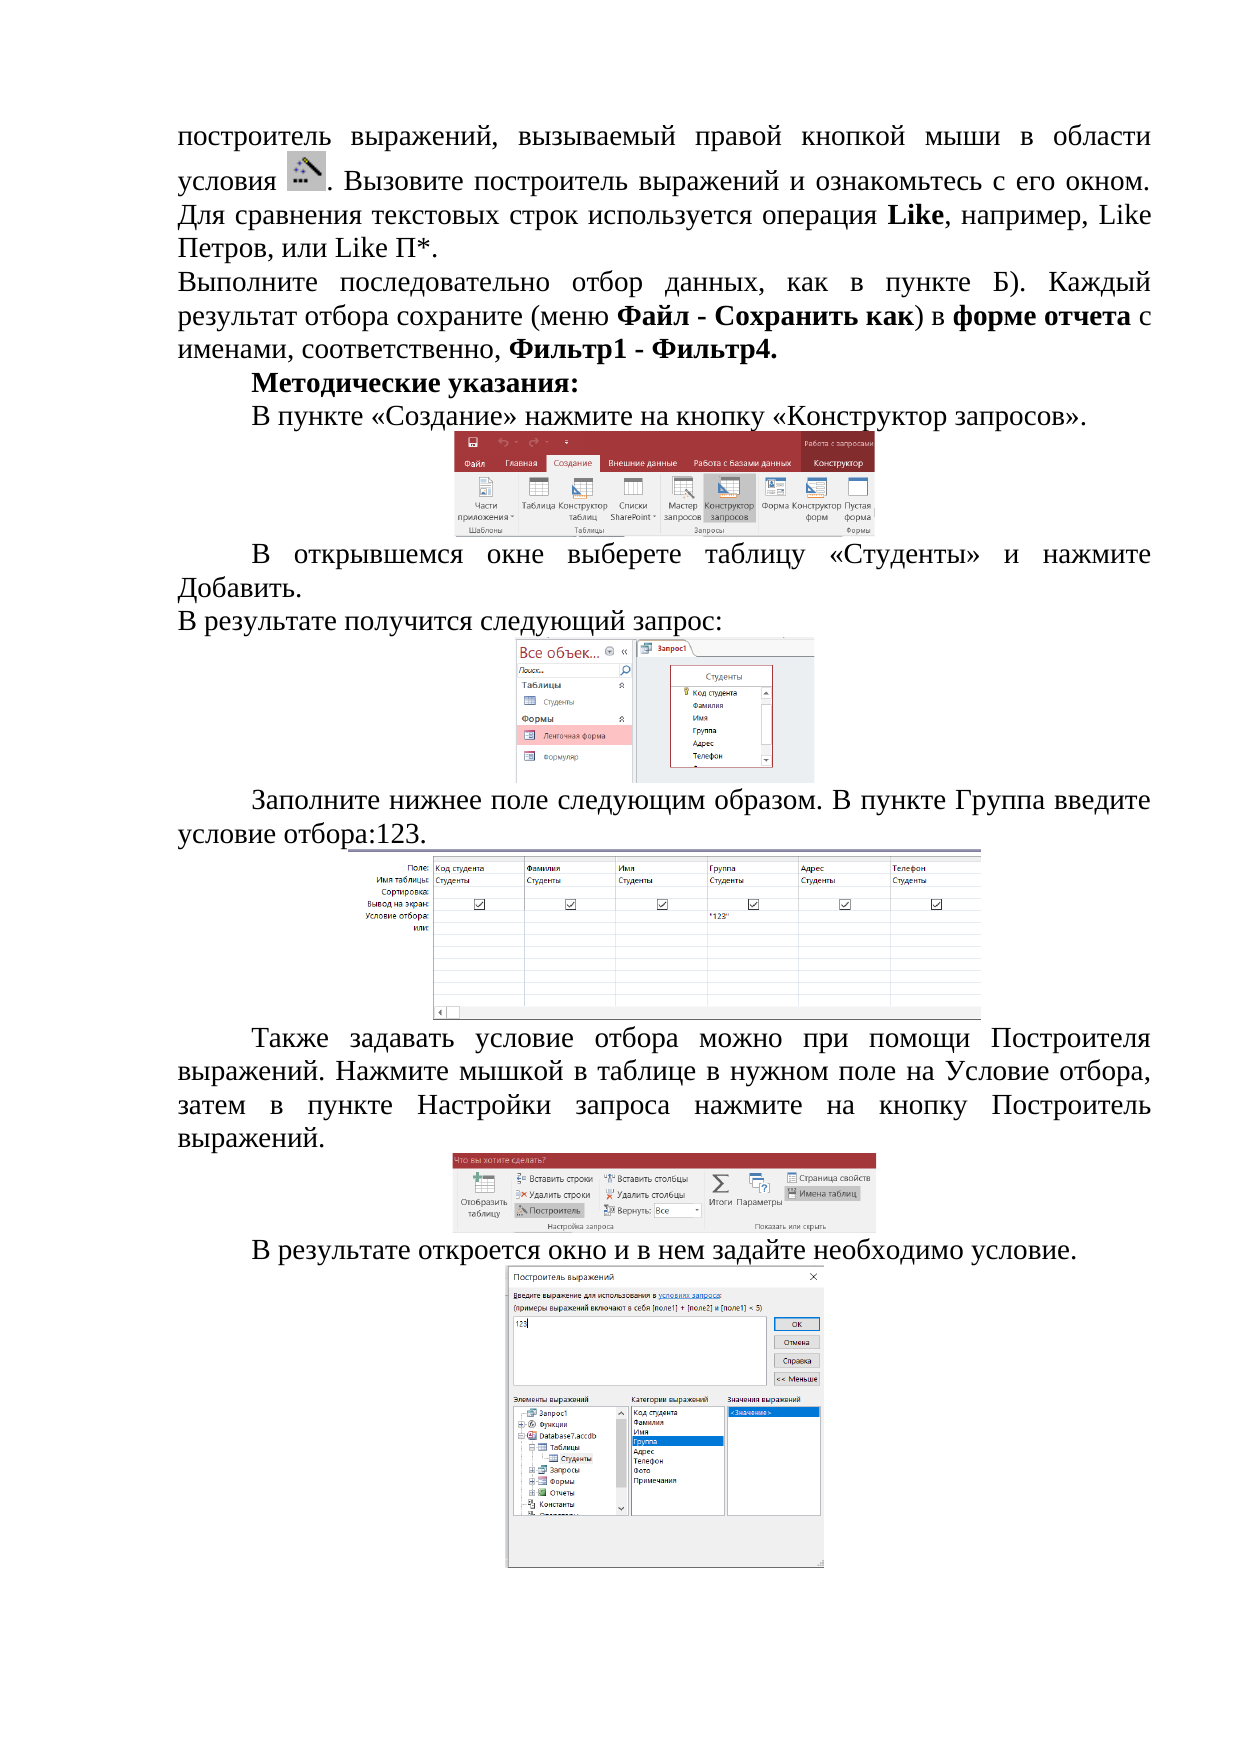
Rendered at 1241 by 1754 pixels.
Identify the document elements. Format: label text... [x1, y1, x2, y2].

text В результате откроется окно и в нем задайте необходимо условие. [177, 1232, 1152, 1266]
text В открывшемся окне выберете таблицу «Студенты» и нажмите Добавить. [177, 536, 1152, 603]
picture [287, 151, 326, 191]
picture [505, 1265, 824, 1568]
text В пункте «Создание» нажмите на кнопку «Конструктор запросов». [177, 398, 1152, 432]
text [177, 118, 1152, 264]
picture [348, 849, 981, 1020]
text Выполните последовательно отбор данных, как в пункте Б). Каждый результат отбора сохраните (меню Файл - Сохранить как) в форме отчета с именами, соответственно, Фильтр1 - Фильтр4. [177, 264, 1152, 365]
picture [452, 1153, 877, 1233]
picture [454, 431, 875, 537]
picture [514, 637, 815, 783]
text Методические указания: [177, 365, 1152, 398]
text Заполните нижнее поле следующим образом. В пункте Группа введите условие отбора:123. [177, 782, 1152, 849]
text В результате получится следующий запрос: [177, 603, 1152, 637]
text Также задавать условие отбора можно при помощи Построителя выражений. Нажмите мышкой в таблице в нужном поле на Условие отбора, затем в пункте Настройки запроса нажмите на кнопку Построитель выражений. [177, 1020, 1152, 1154]
